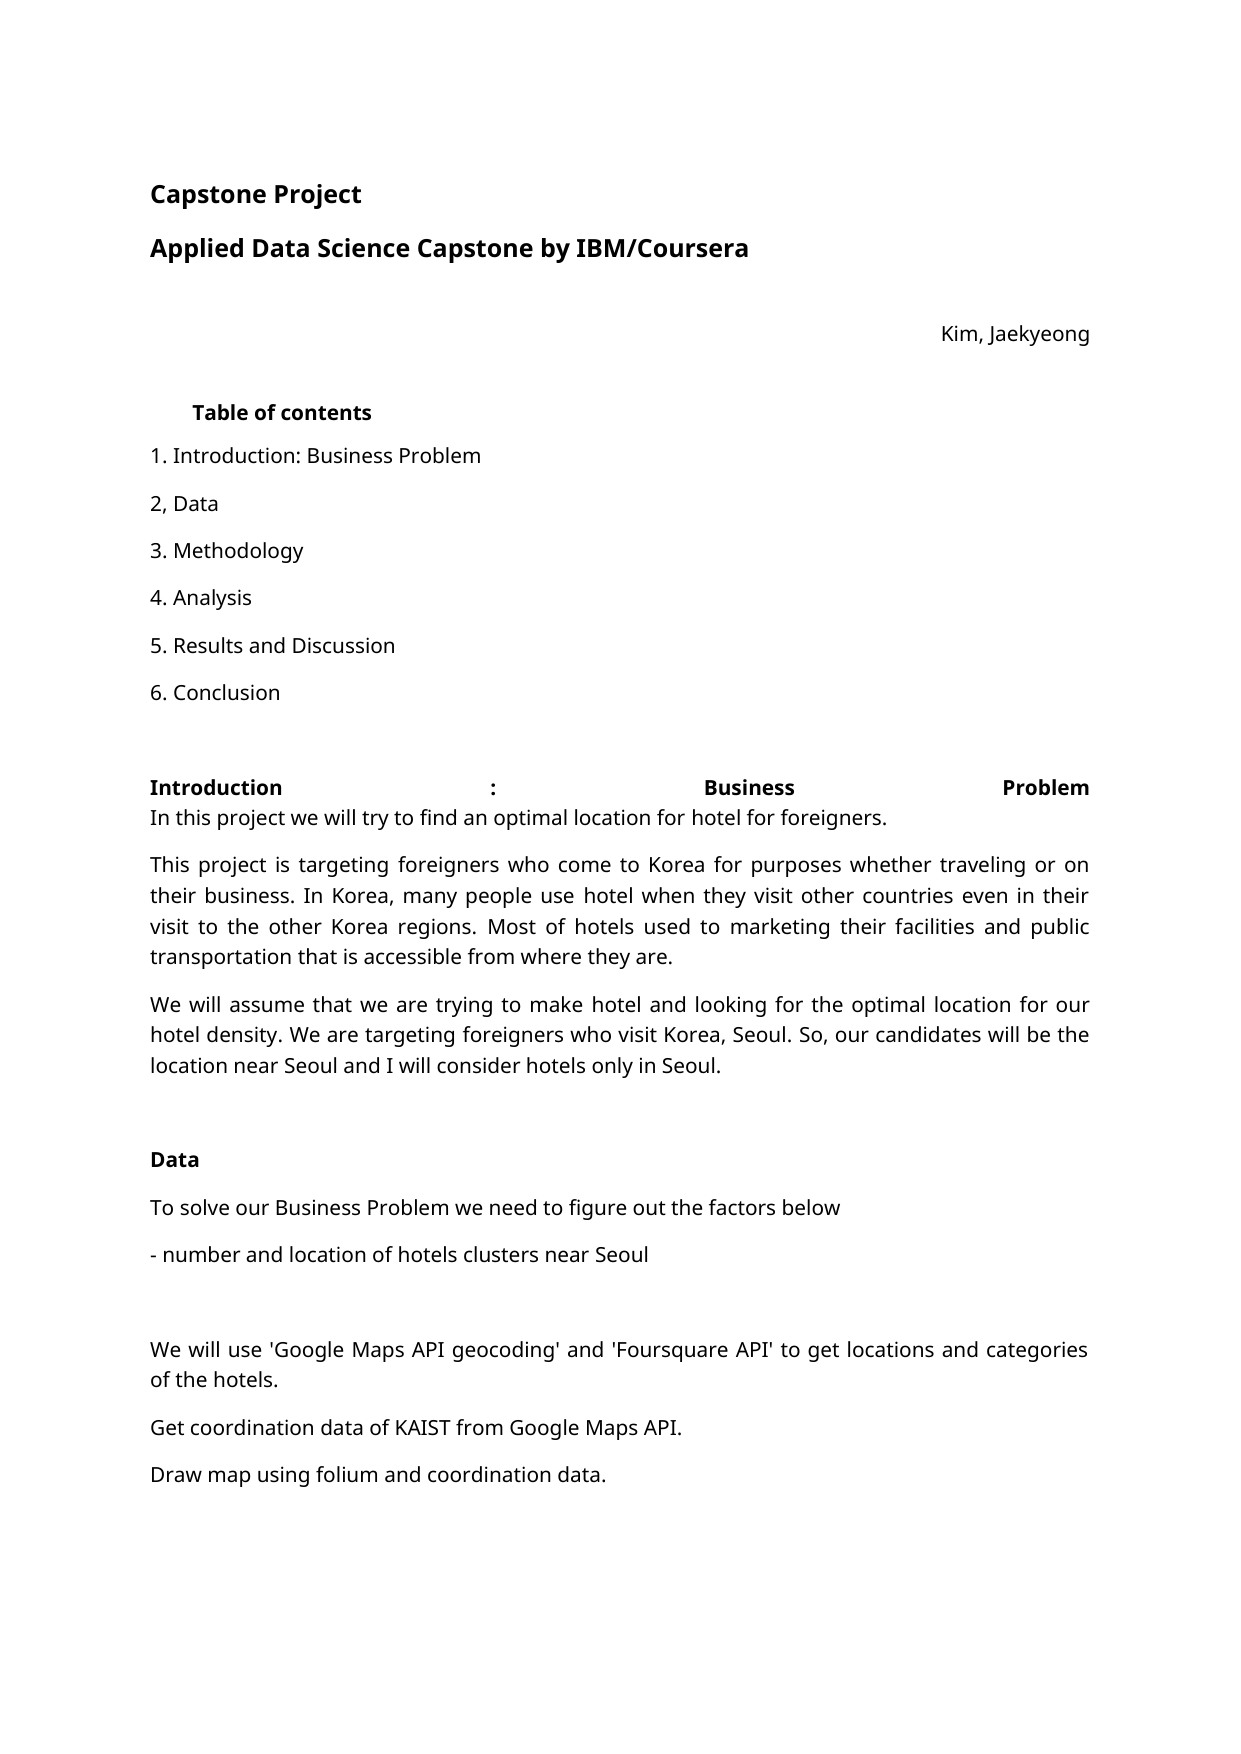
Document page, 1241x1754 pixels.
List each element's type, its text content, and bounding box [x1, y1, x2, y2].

text Capstone Project [150, 177, 1090, 211]
text Data [150, 1146, 1090, 1174]
text We will use 'Google Maps API geocoding' and 'Foursquare API' to get locations and categories of the hotels. [150, 1335, 1090, 1394]
text Draw map using folium and coordination data. [150, 1460, 1090, 1488]
text Kim, Jaekyeong [150, 323, 1090, 346]
text Applied Data Science Capstone by IBM/Coursera [150, 231, 1090, 265]
text - number and location of hotels clusters near Seoul [150, 1240, 1090, 1268]
text Table of contents [150, 402, 1090, 425]
text We will assume that we are trying to make hotel and looking for the optimal location for our hotel density. We are targeting foreigners who visit Korea, Seoul. So, our candidates will be the location near Seoul and I will consider hotels only in Seoul. [150, 990, 1090, 1079]
text Introduction : Business Problem In this project we will try to find an optimal location for hotel for foreigners. [150, 773, 1090, 832]
text Get coordination data of KAIST from Google Maps API. [150, 1413, 1090, 1441]
text This project is targeting foreigners who come to Korea for purposes whether traveling or on their business. In Korea, many people use hotel when they visit other countries even in their visit to the other Korea regions. Most of hotels used to marketing their facilities and public transportation that is accessible from where they are. [150, 851, 1090, 971]
text To solve our Business Problem we need to figure out the factors below [150, 1193, 1090, 1221]
